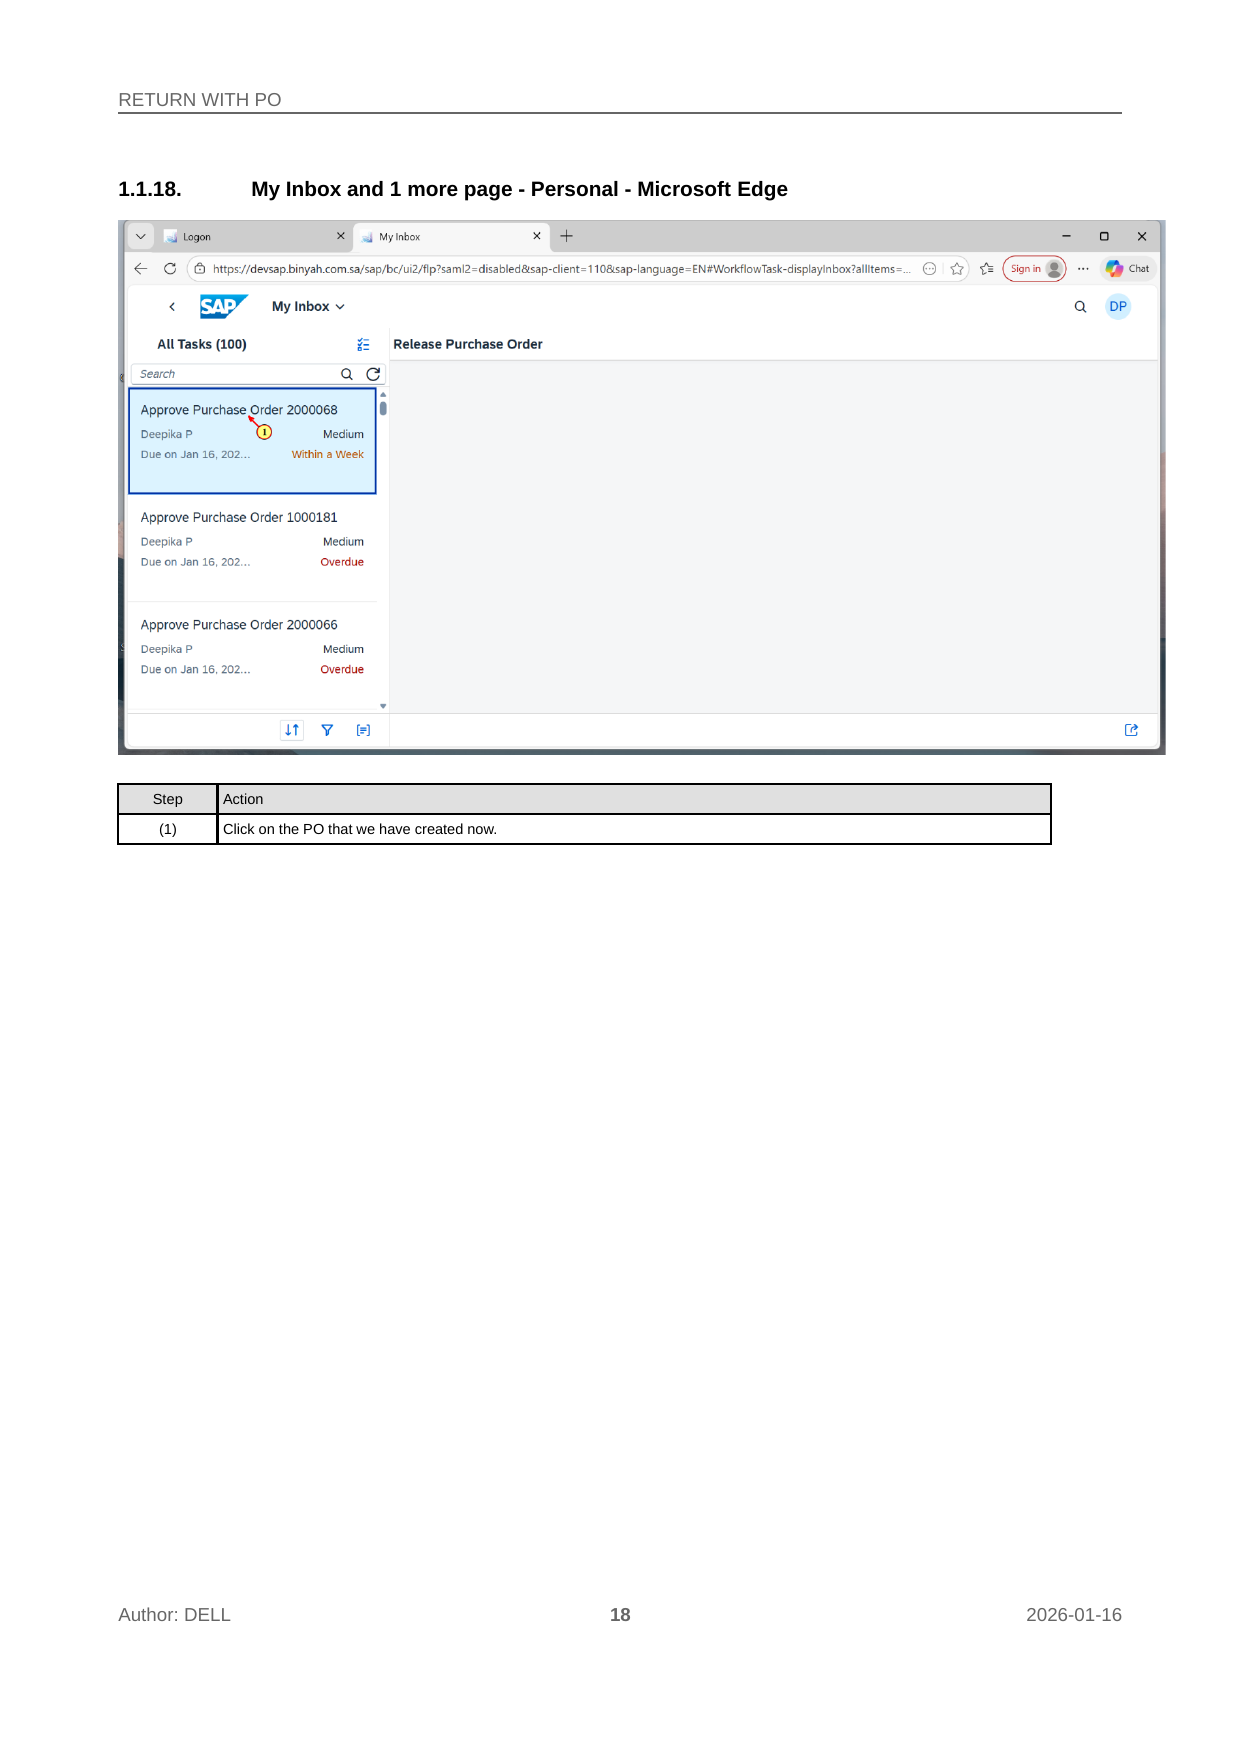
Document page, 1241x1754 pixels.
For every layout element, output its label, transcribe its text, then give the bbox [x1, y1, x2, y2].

table_cell Click on the PO that we have created now. [219, 815, 1050, 843]
table_header Step [119, 785, 216, 813]
table_cell (1) [119, 815, 216, 843]
picture [118, 220, 1166, 755]
text My Inbox and 1 more page - Personal - Microsoft​ Edge [118, 177, 1122, 201]
table_header Action [219, 785, 1050, 813]
